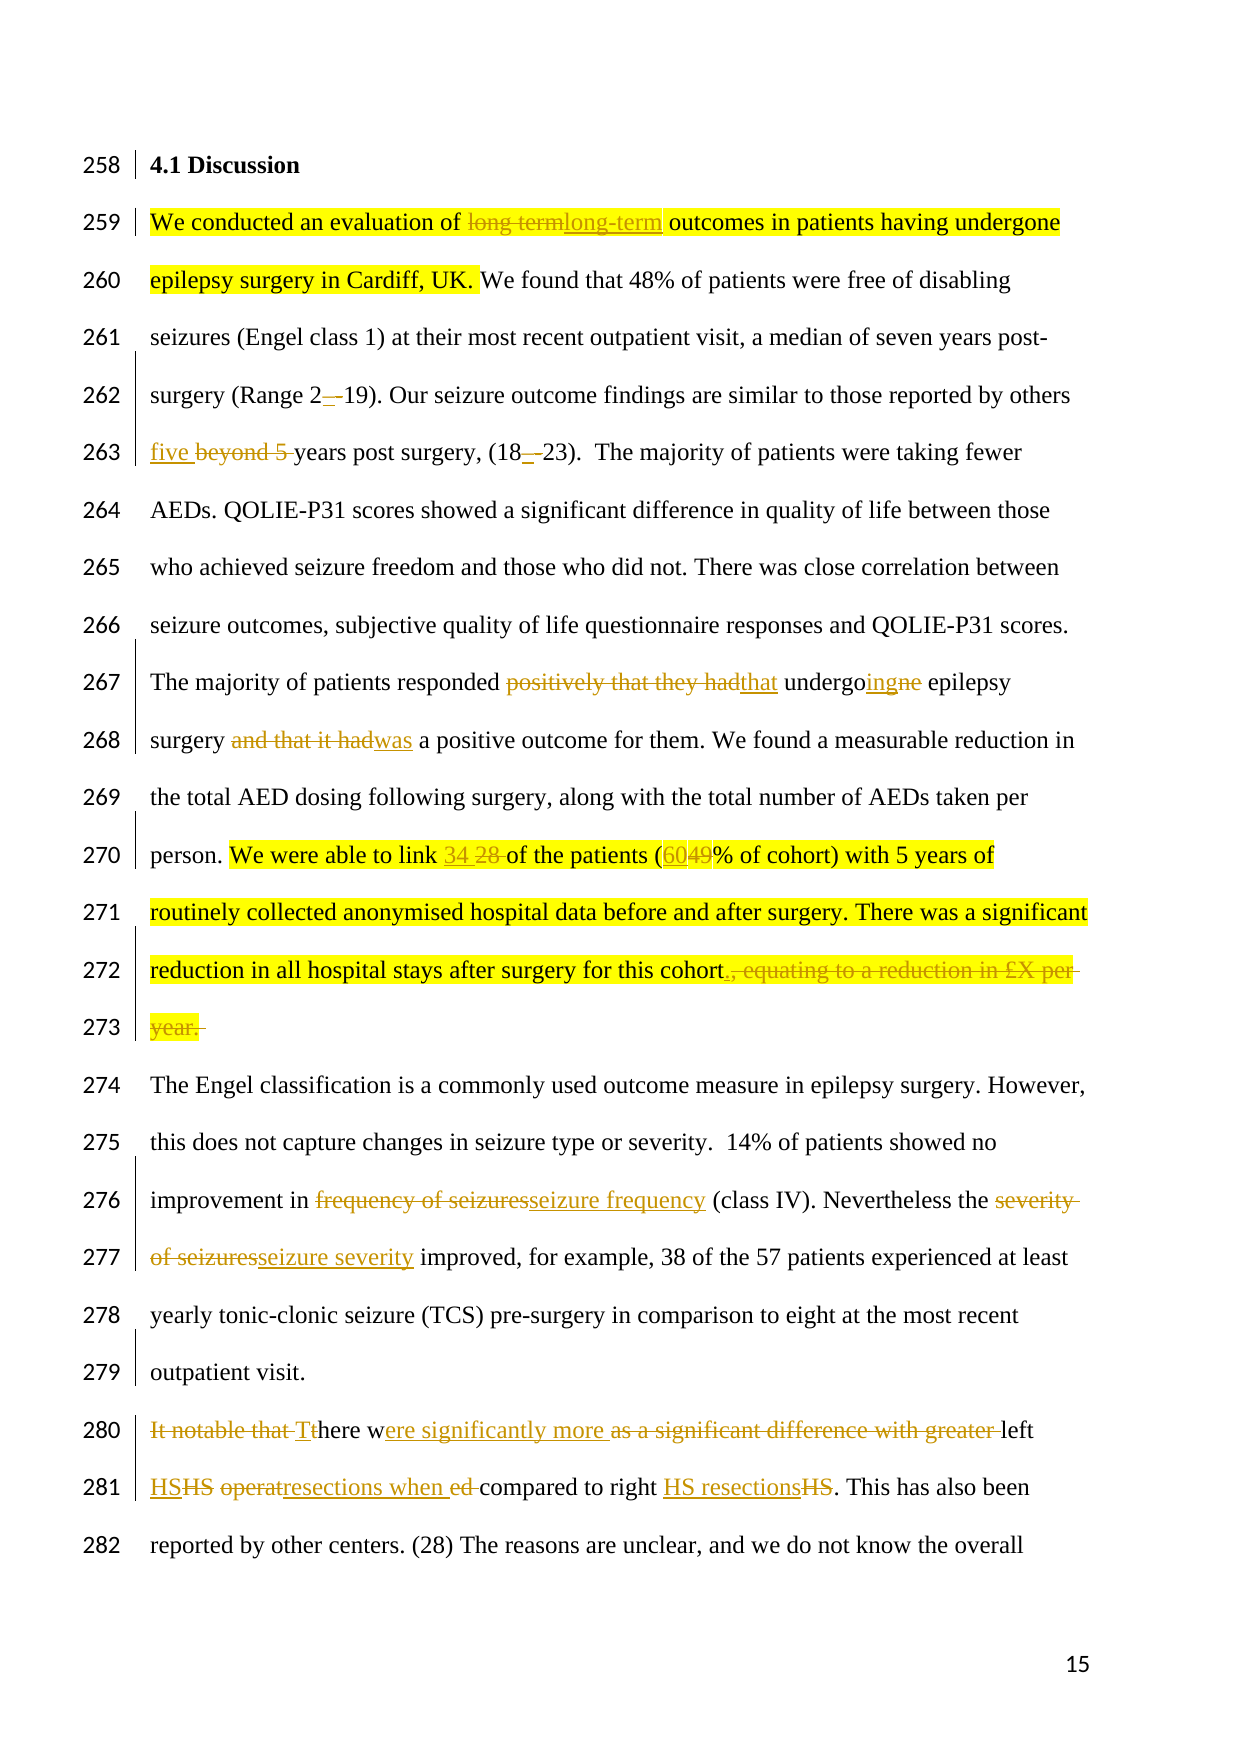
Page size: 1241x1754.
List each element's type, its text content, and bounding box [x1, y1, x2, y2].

text 4.1 Discussion [150, 150, 1090, 179]
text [150, 1415, 1090, 1559]
text We conducted an evaluation of outcomes in patients having undergone epilepsy surgery in Cardiff, UK. We found that 48% of patients were free of disabling seizures (Engel class 1) at their most recent outpatient visit, a median of seven years post-surgery (Range 219). Our seizure outcome findings are similar to those reported by others years post surgery, (1823). The majority of patients were taking fewer AEDs. QOLIE-P31 scores showed a significant difference in quality of life between those who achieved seizure freedom and those who did not. There was close correlation between seizure outcomes, subjective quality of life questionnaire responses and QOLIE-P31 scores. The majority of patients responded undergo epilepsy surgery a positive outcome for them. We found a measurable reduction in the total AED dosing following surgery, along with the total number of AEDs taken per person. We were able to link of the patients (% of cohort) with 5 years of routinely collected anonymised hospital data before and after surgery. There was a significant reduction in all hospital stays after surgery for this cohort [150, 207, 1090, 1041]
text The Engel classification is a commonly used outcome measure in epilepsy surgery. However, this does not capture changes in seizure type or severity. 14% of patients showed no improvement in (class IV). Nevertheless the improved, for example, 38 of the 57 patients experienced at least yearly tonic-clonic seizure (TCS) pre-surgery in comparison to eight at the most recent outpatient visit. [150, 1070, 1090, 1386]
